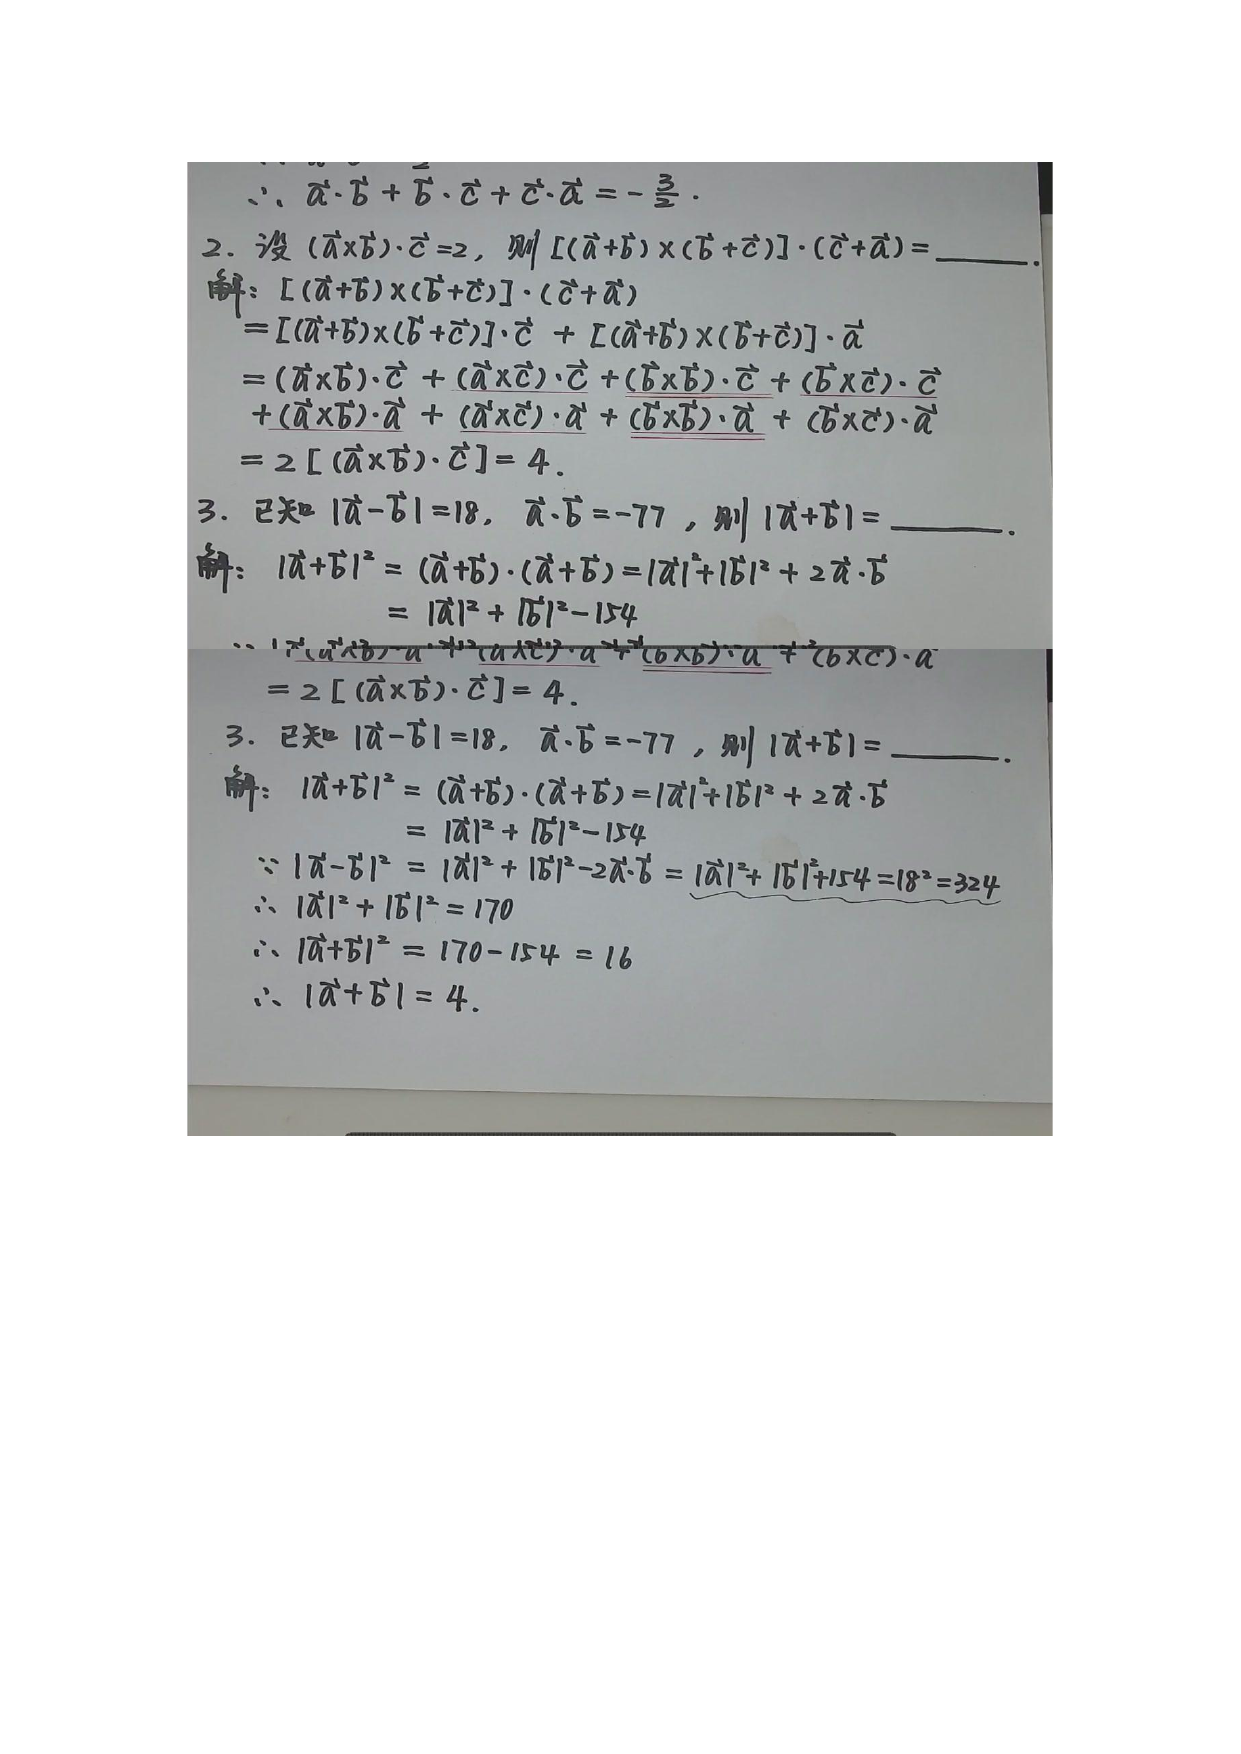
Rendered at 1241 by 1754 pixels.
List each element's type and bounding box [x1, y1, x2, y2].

picture [187, 162, 1053, 1136]
